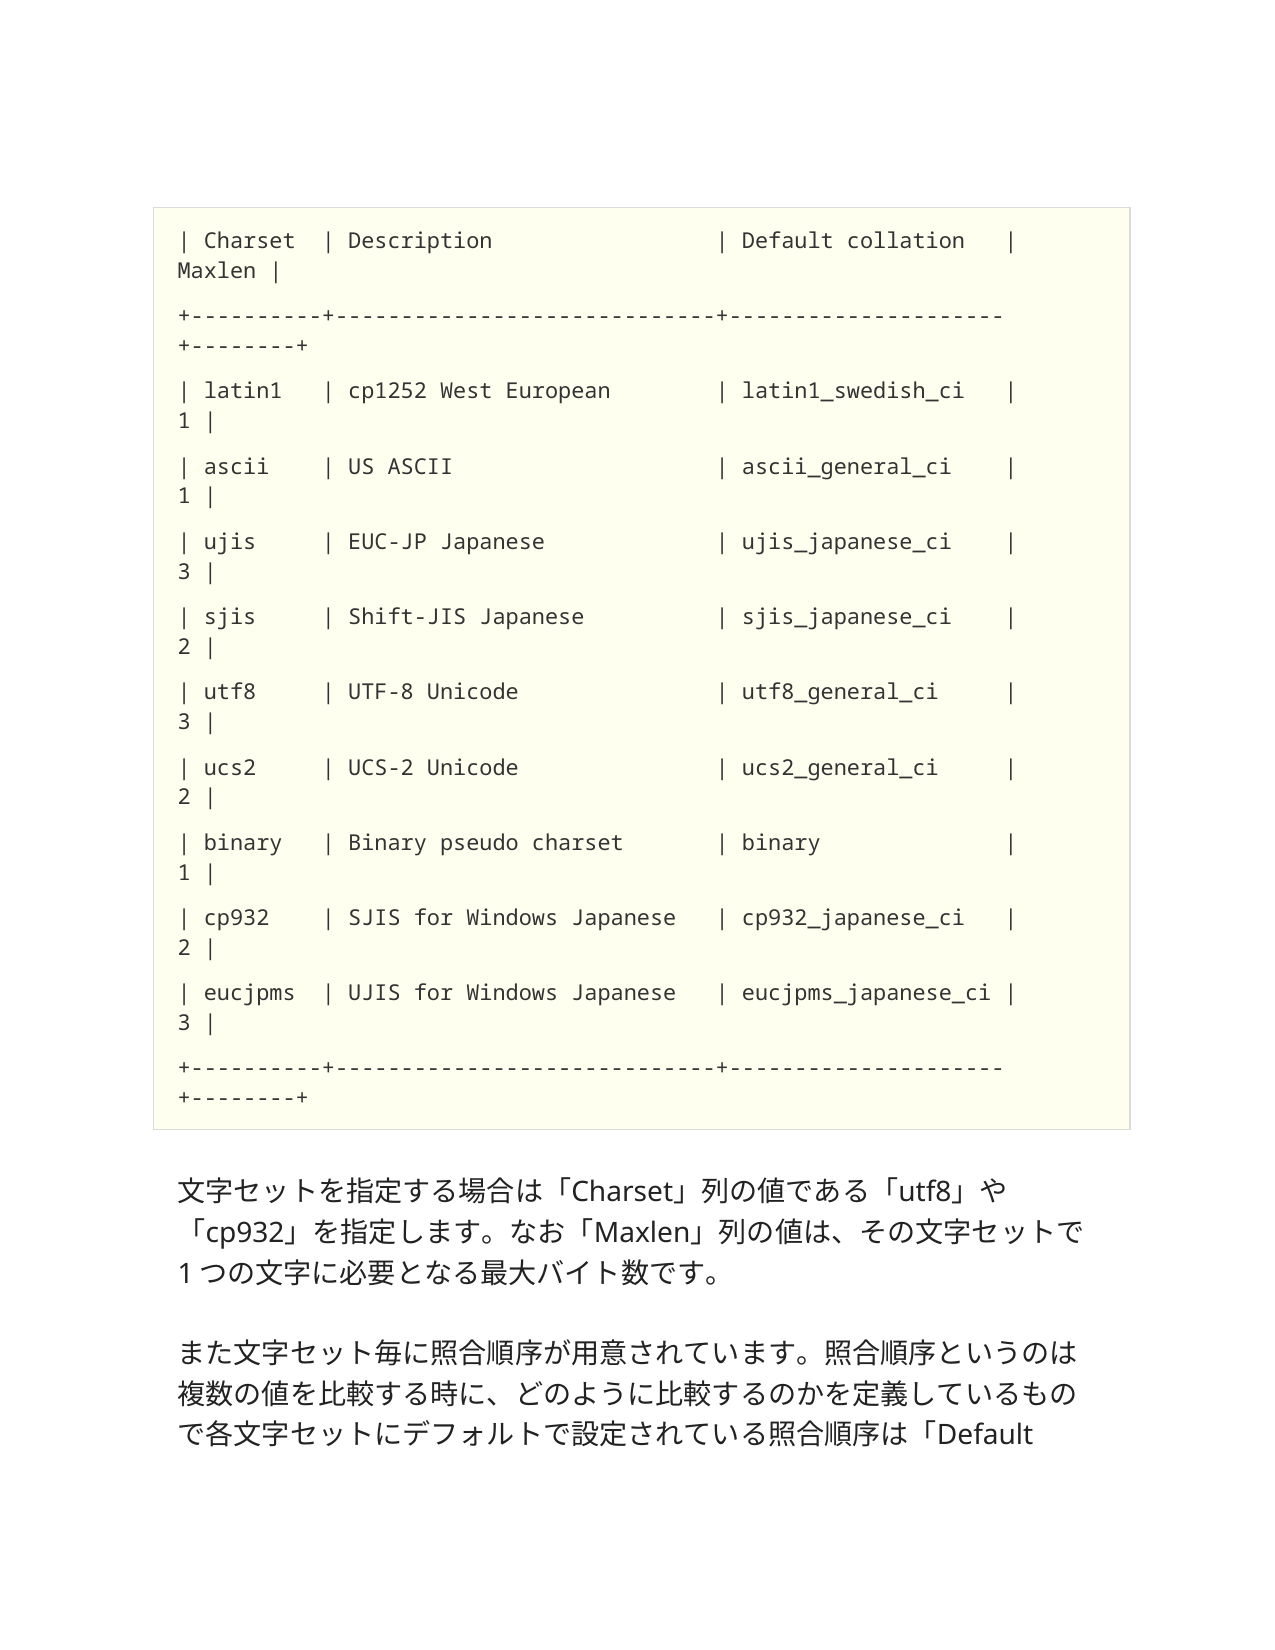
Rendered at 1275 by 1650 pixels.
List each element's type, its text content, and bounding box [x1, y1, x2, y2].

text 文字セットを指定する場合は「Charset」列の値である「utf8」や「cp932」を指定します。なお「Maxlen」列の値は、その文字セットで1つの文字に必要となる最大バイト数です。 [177, 1169, 1098, 1292]
text | latin1 | cp1252 West European | latin1_swedish_ci | 1 | [154, 357, 1129, 432]
text | binary | Binary pseudo charset | binary | 1 | [154, 808, 1129, 884]
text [177, 1331, 1098, 1453]
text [154, 282, 1129, 357]
text | ujis | EUC-JP Japanese | ujis_japanese_ci | 3 | [154, 508, 1129, 583]
text | Charset | Description | Default collation | Maxlen | [154, 208, 1129, 282]
text | cp932 | SJIS for Windows Japanese | cp932_japanese_ci | 2 | [154, 884, 1129, 959]
text | eucjpms | UJIS for Windows Japanese | eucjpms_japanese_ci | 3 | [154, 959, 1129, 1034]
text | ascii | US ASCII | ascii_general_ci | 1 | [154, 432, 1129, 508]
text | utf8 | UTF-8 Unicode | utf8_general_ci | 3 | [154, 658, 1129, 733]
text +----------+-----------------------------+---------------------+--------+ [154, 1034, 1129, 1129]
text | ucs2 | UCS-2 Unicode | ucs2_general_ci | 2 | [154, 733, 1129, 808]
text | sjis | Shift-JIS Japanese | sjis_japanese_ci | 2 | [154, 583, 1129, 658]
